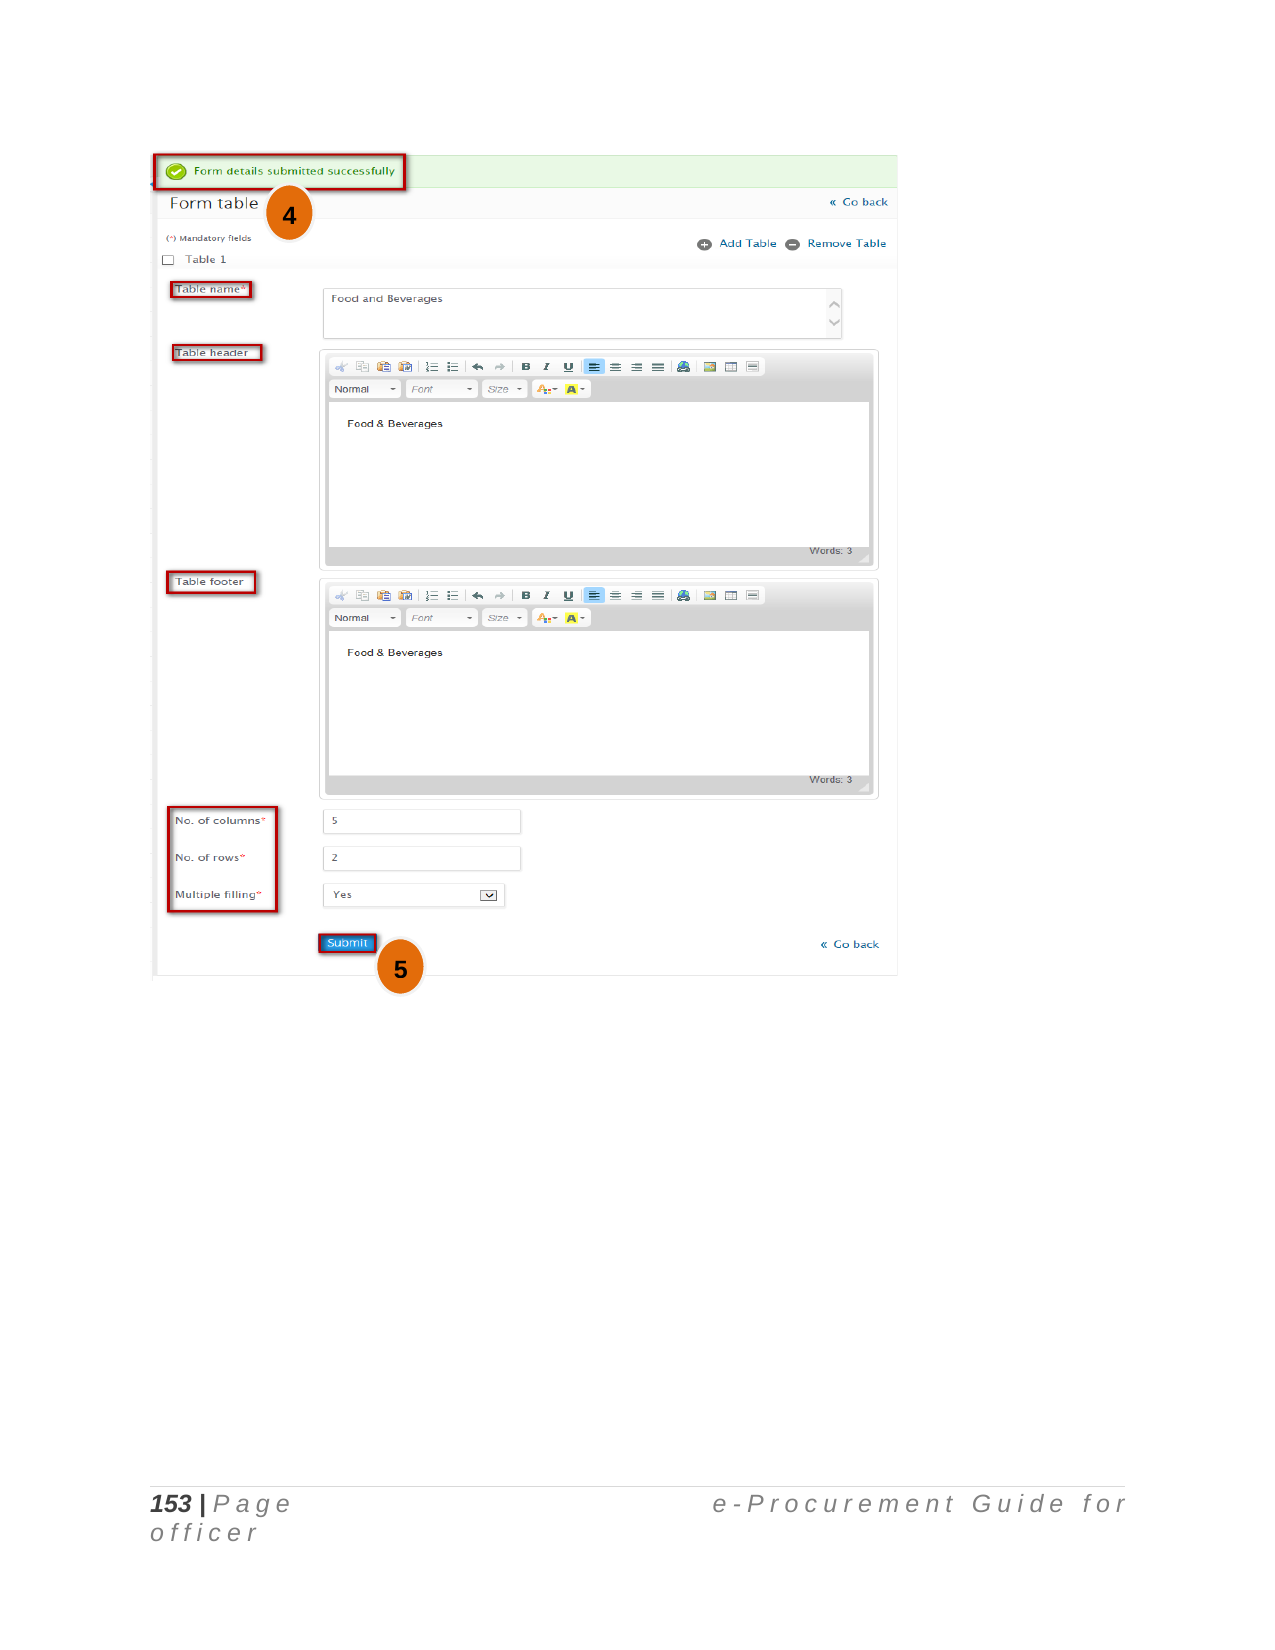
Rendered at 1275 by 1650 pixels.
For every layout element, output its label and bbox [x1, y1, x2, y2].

picture [150, 150, 910, 981]
